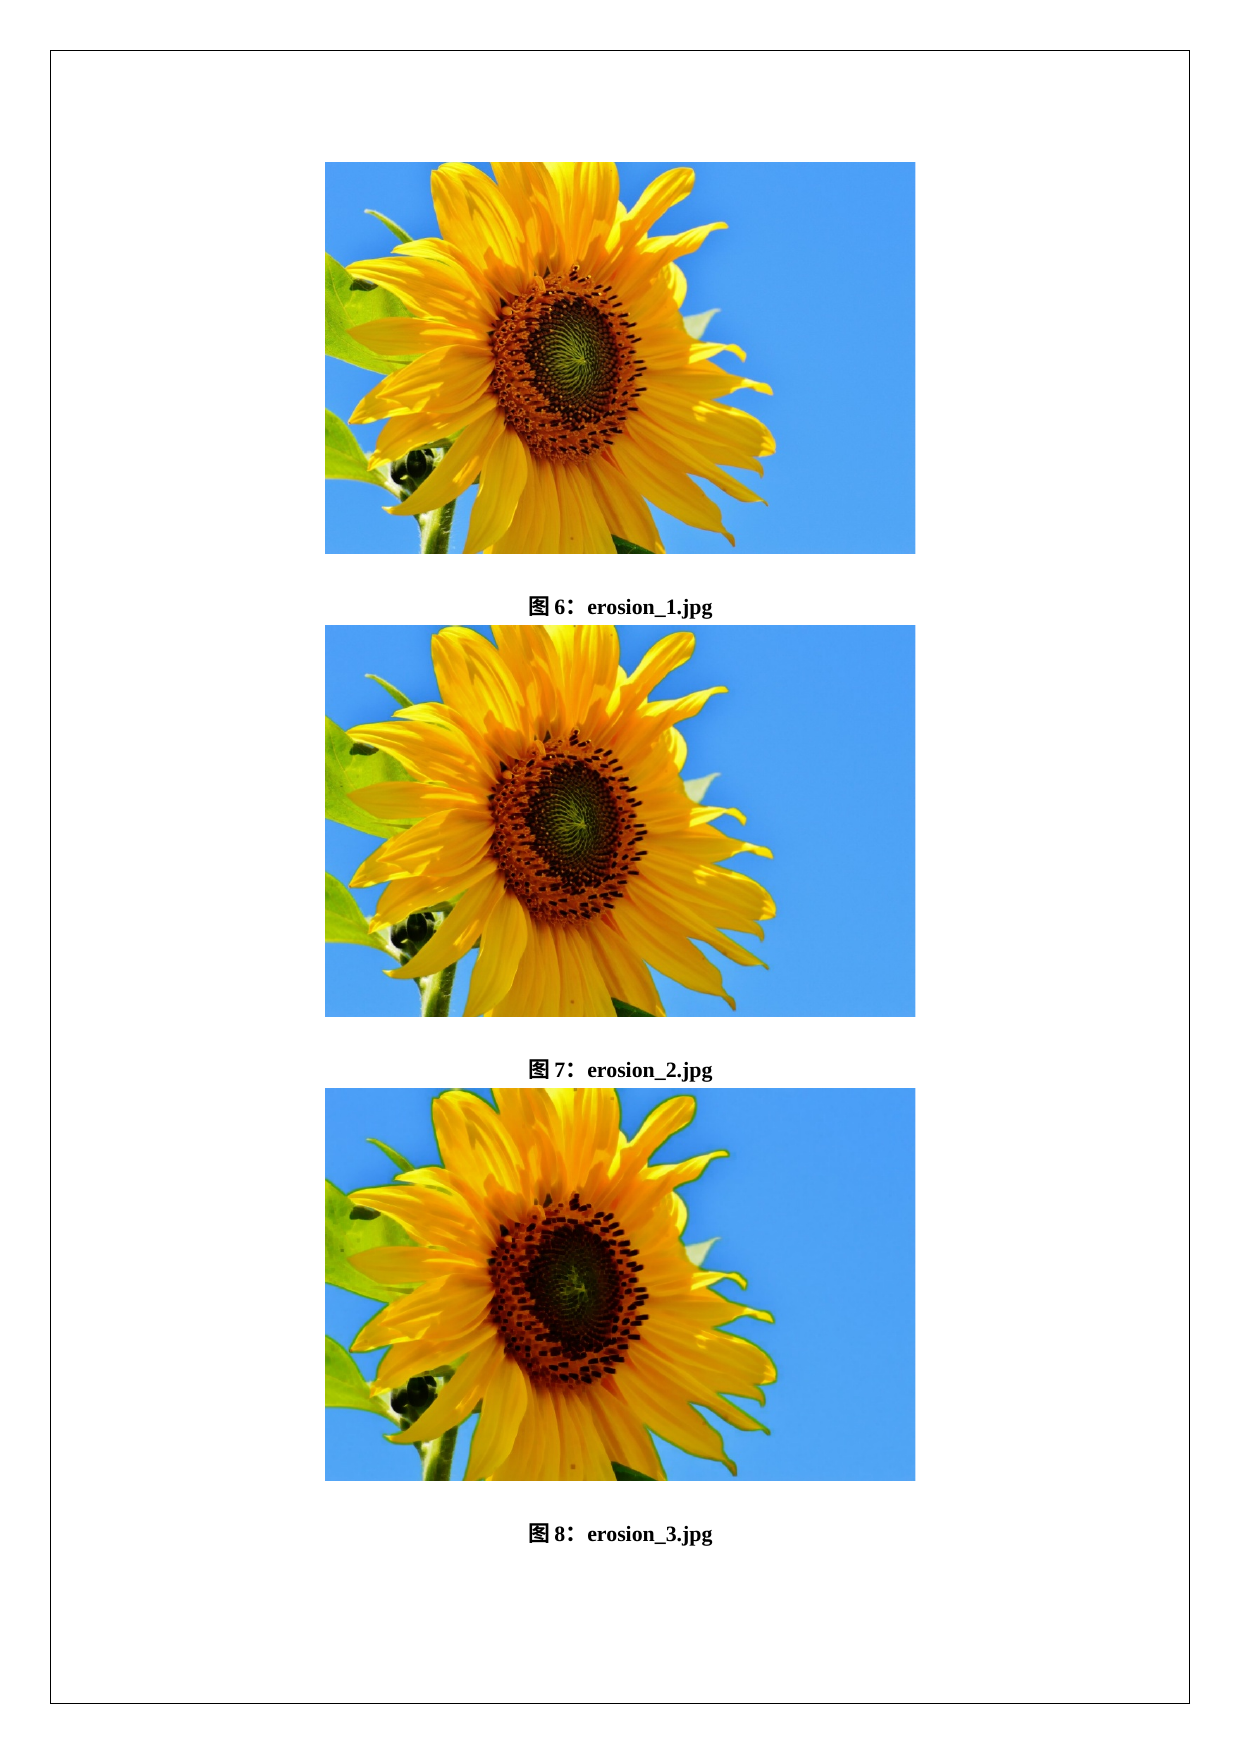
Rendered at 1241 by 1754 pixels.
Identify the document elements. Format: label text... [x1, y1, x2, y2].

text 图6：erosion_1.jpg [187, 588, 1053, 621]
picture [325, 1088, 916, 1481]
text 图7：erosion_2.jpg [187, 1052, 1053, 1084]
picture [325, 162, 916, 554]
text 图8：erosion_3.jpg [187, 1515, 1053, 1548]
picture [325, 625, 916, 1017]
